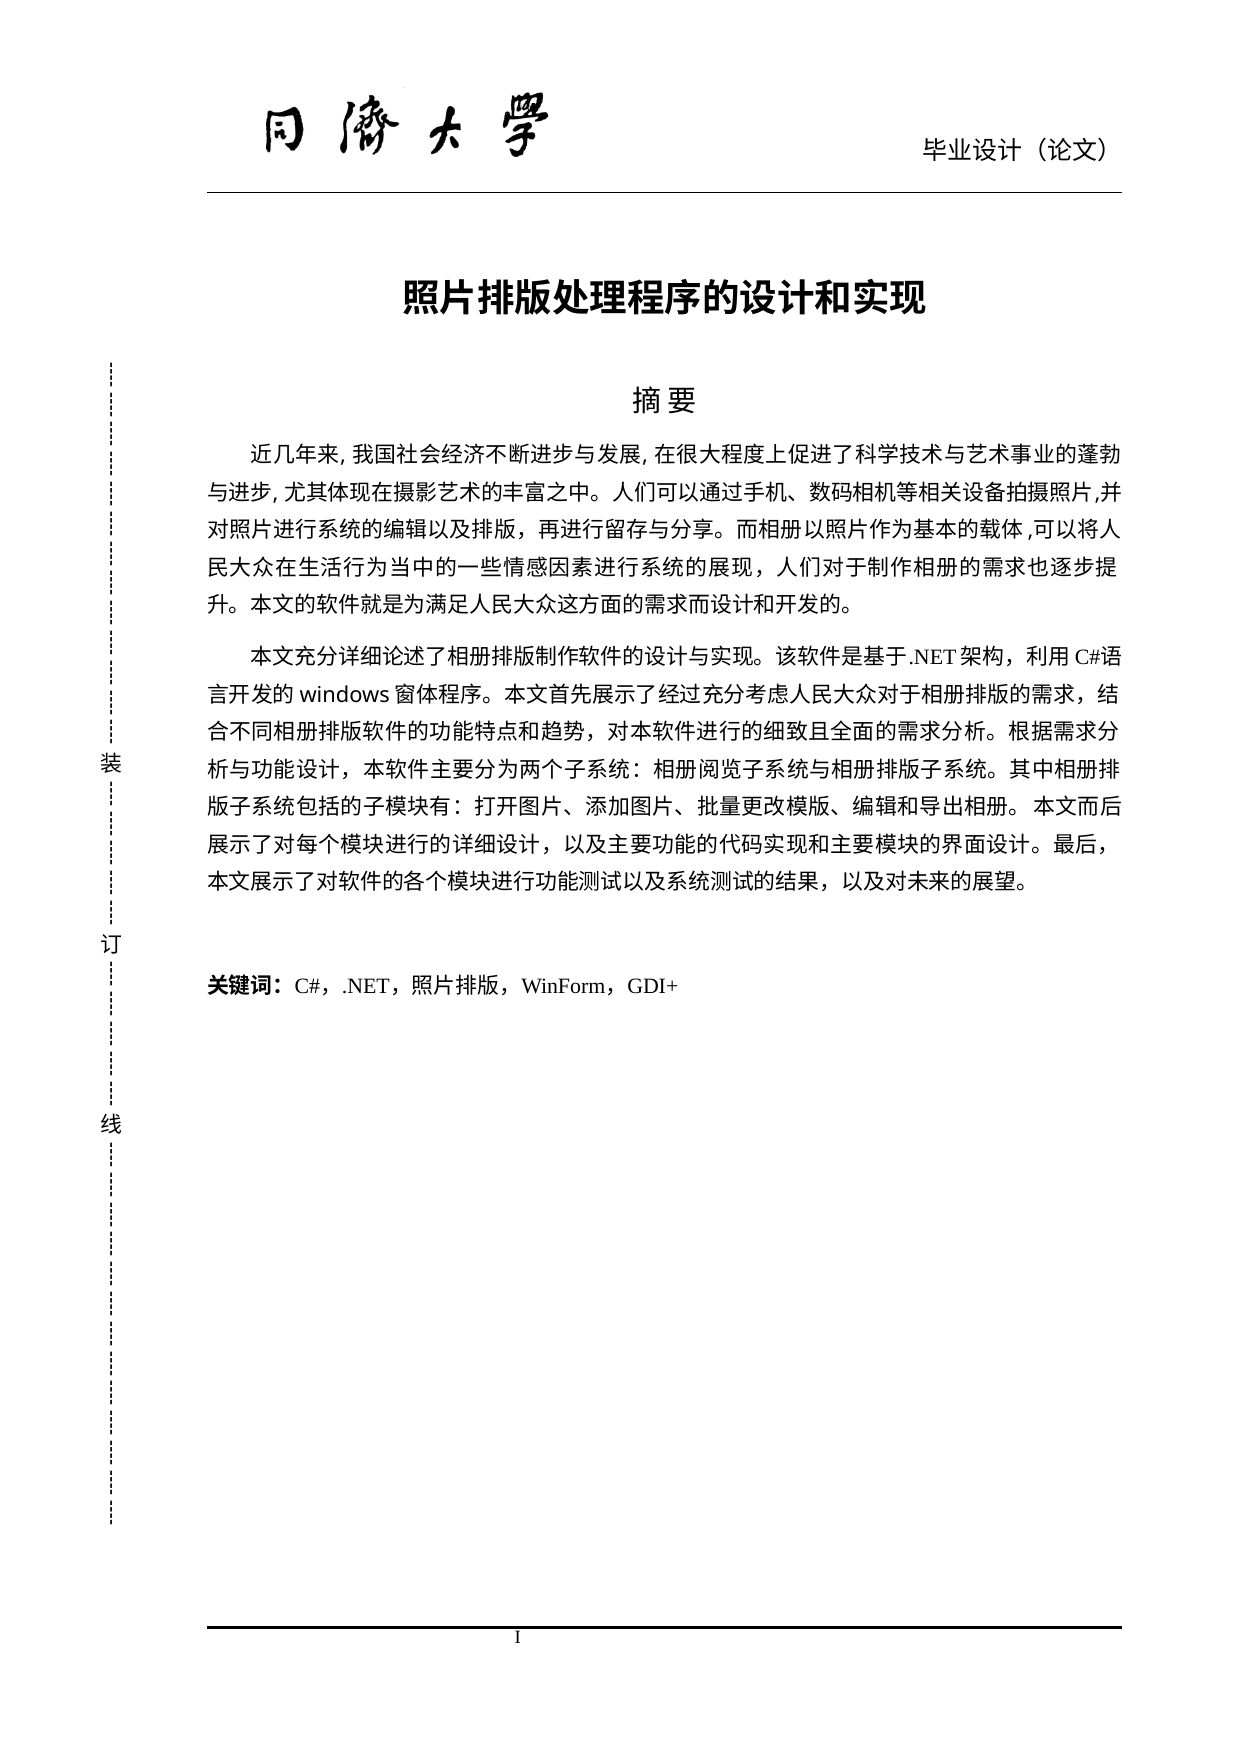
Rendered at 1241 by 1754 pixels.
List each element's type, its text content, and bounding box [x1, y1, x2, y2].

text 近几年来, 我国社会经济不断进步与发展, 在很大程度上促进了科学技术与艺术事业的蓬勃与进步, 尤其体现在摄影艺术的丰富之中。人们可以通过手机、数码相机等相关设备拍摄照片,并对照片进行系统的编辑以及排版，再进行留存与分享。而相册以照片作为基本的载体,可以将人民大众在生活行为当中的一些情感因素进行系统的展现，人们对于制作相册的需求也逐步提升。本文的软件就是为满足人民大众这方面的需求而设计和开发的。 [207, 433, 1122, 620]
picture [244, 84, 566, 164]
text 摘 要 [207, 381, 1122, 419]
text 关键词：C#，.NET，照片排版，WinForm，GDI+ [207, 963, 1122, 1001]
text 照片排版处理程序的设计和实现 [207, 281, 1122, 319]
text 本文充分详细论述了相册排版制作软件的设计与实现。该软件是基于.NET架构，利用C#语言开发的windows窗体程序。本文首先展示了经过充分考虑人民大众对于相册排版的需求，结合不同相册排版软件的功能特点和趋势，对本软件进行的细致且全面的需求分析。根据需求分析与功能设计，本软件主要分为两个子系统：相册阅览子系统与相册排版子系统。其中相册排版子系统包括的子模块有：打开图片、添加图片、批量更改模版、编辑和导出相册。本文而后展示了对每个模块进行的详细设计，以及主要功能的代码实现和主要模块的界面设计。最后，本文展示了对软件的各个模块进行功能测试以及系统测试的结果，以及对未来的展望。 [207, 635, 1122, 897]
